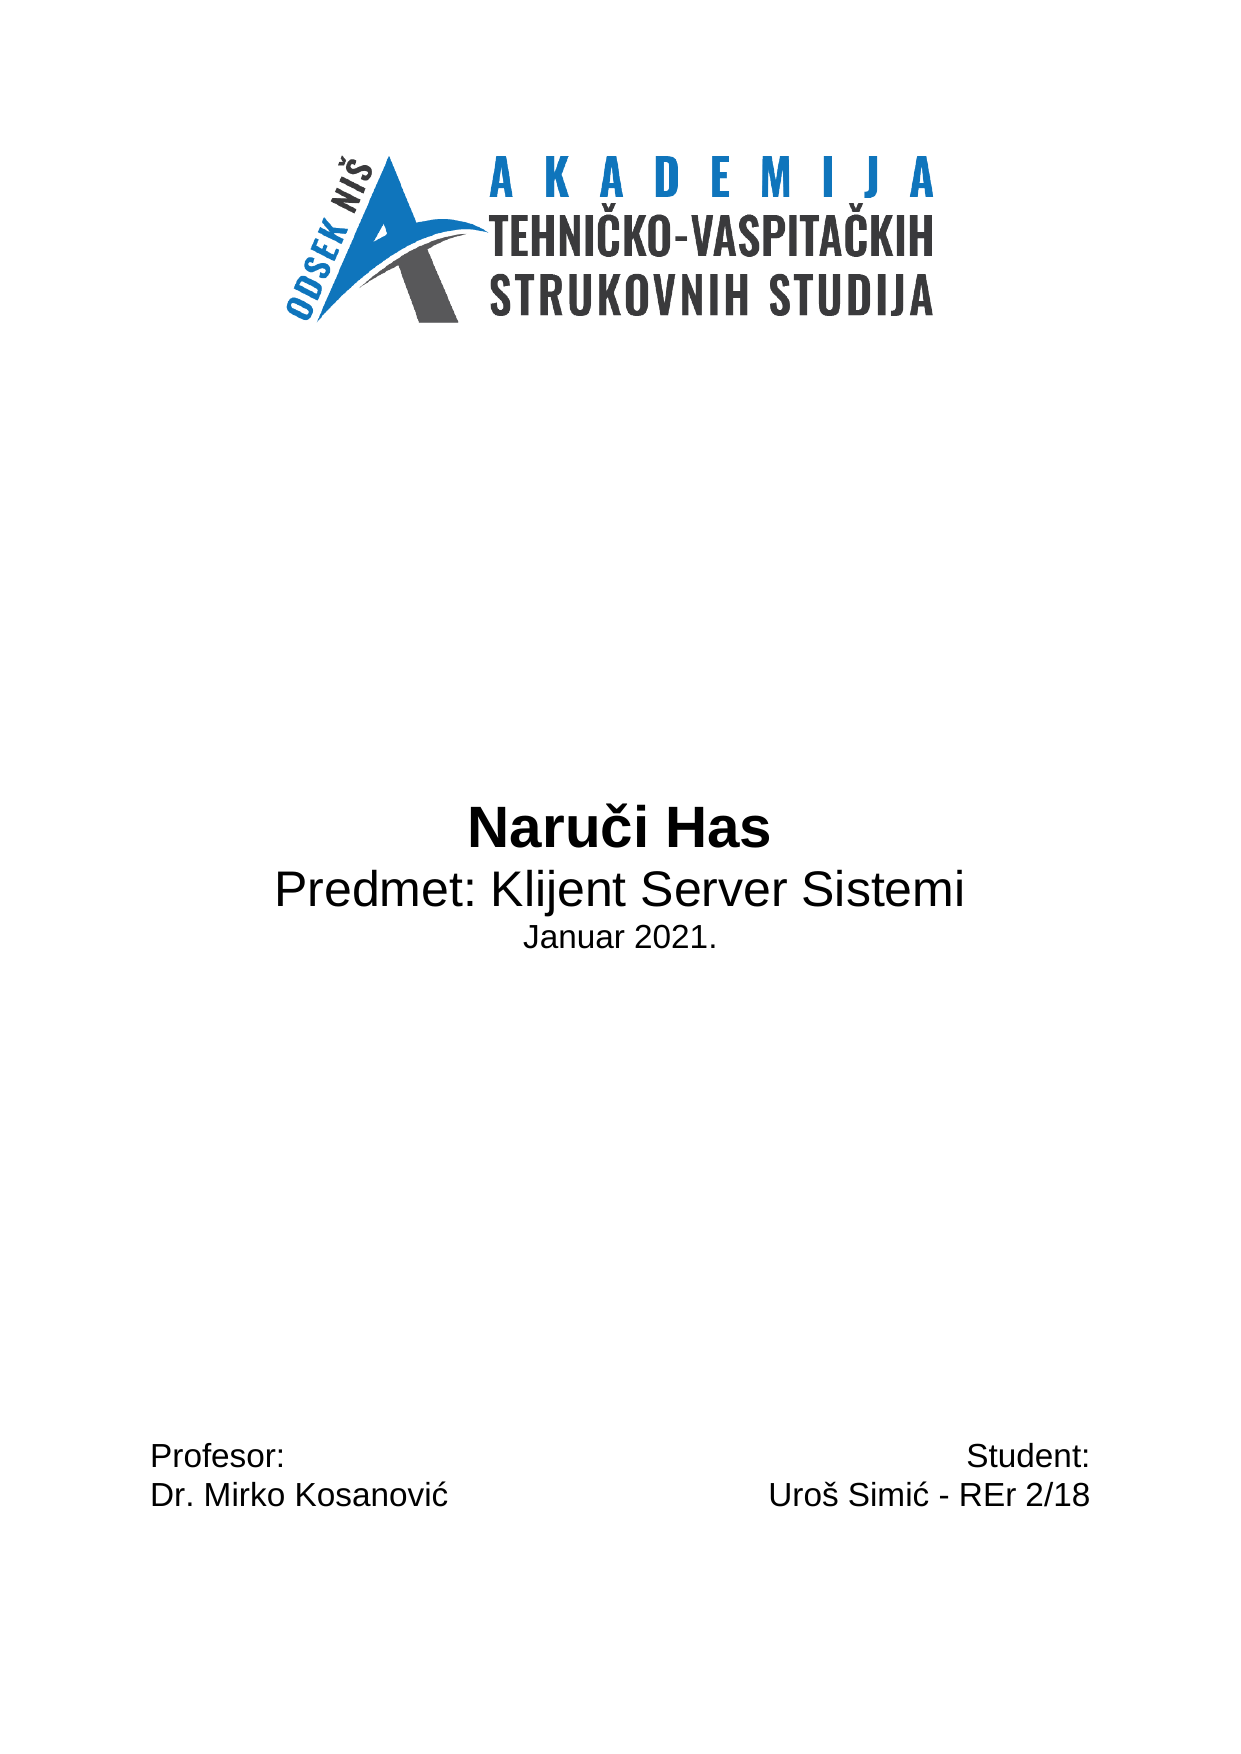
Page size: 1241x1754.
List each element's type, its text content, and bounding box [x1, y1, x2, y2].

text Predmet: Klijent Server Sistemi [150, 860, 1090, 917]
text Januar 2021. [150, 917, 1090, 956]
text Naruči Has [150, 793, 1090, 860]
picture [276, 150, 964, 333]
text Profesor: [150, 1436, 583, 1474]
text Dr. Mirko Kosanović [150, 1474, 583, 1513]
text Uroš Simić - REr 2/18 [657, 1474, 1090, 1513]
text Student: [657, 1436, 1090, 1474]
